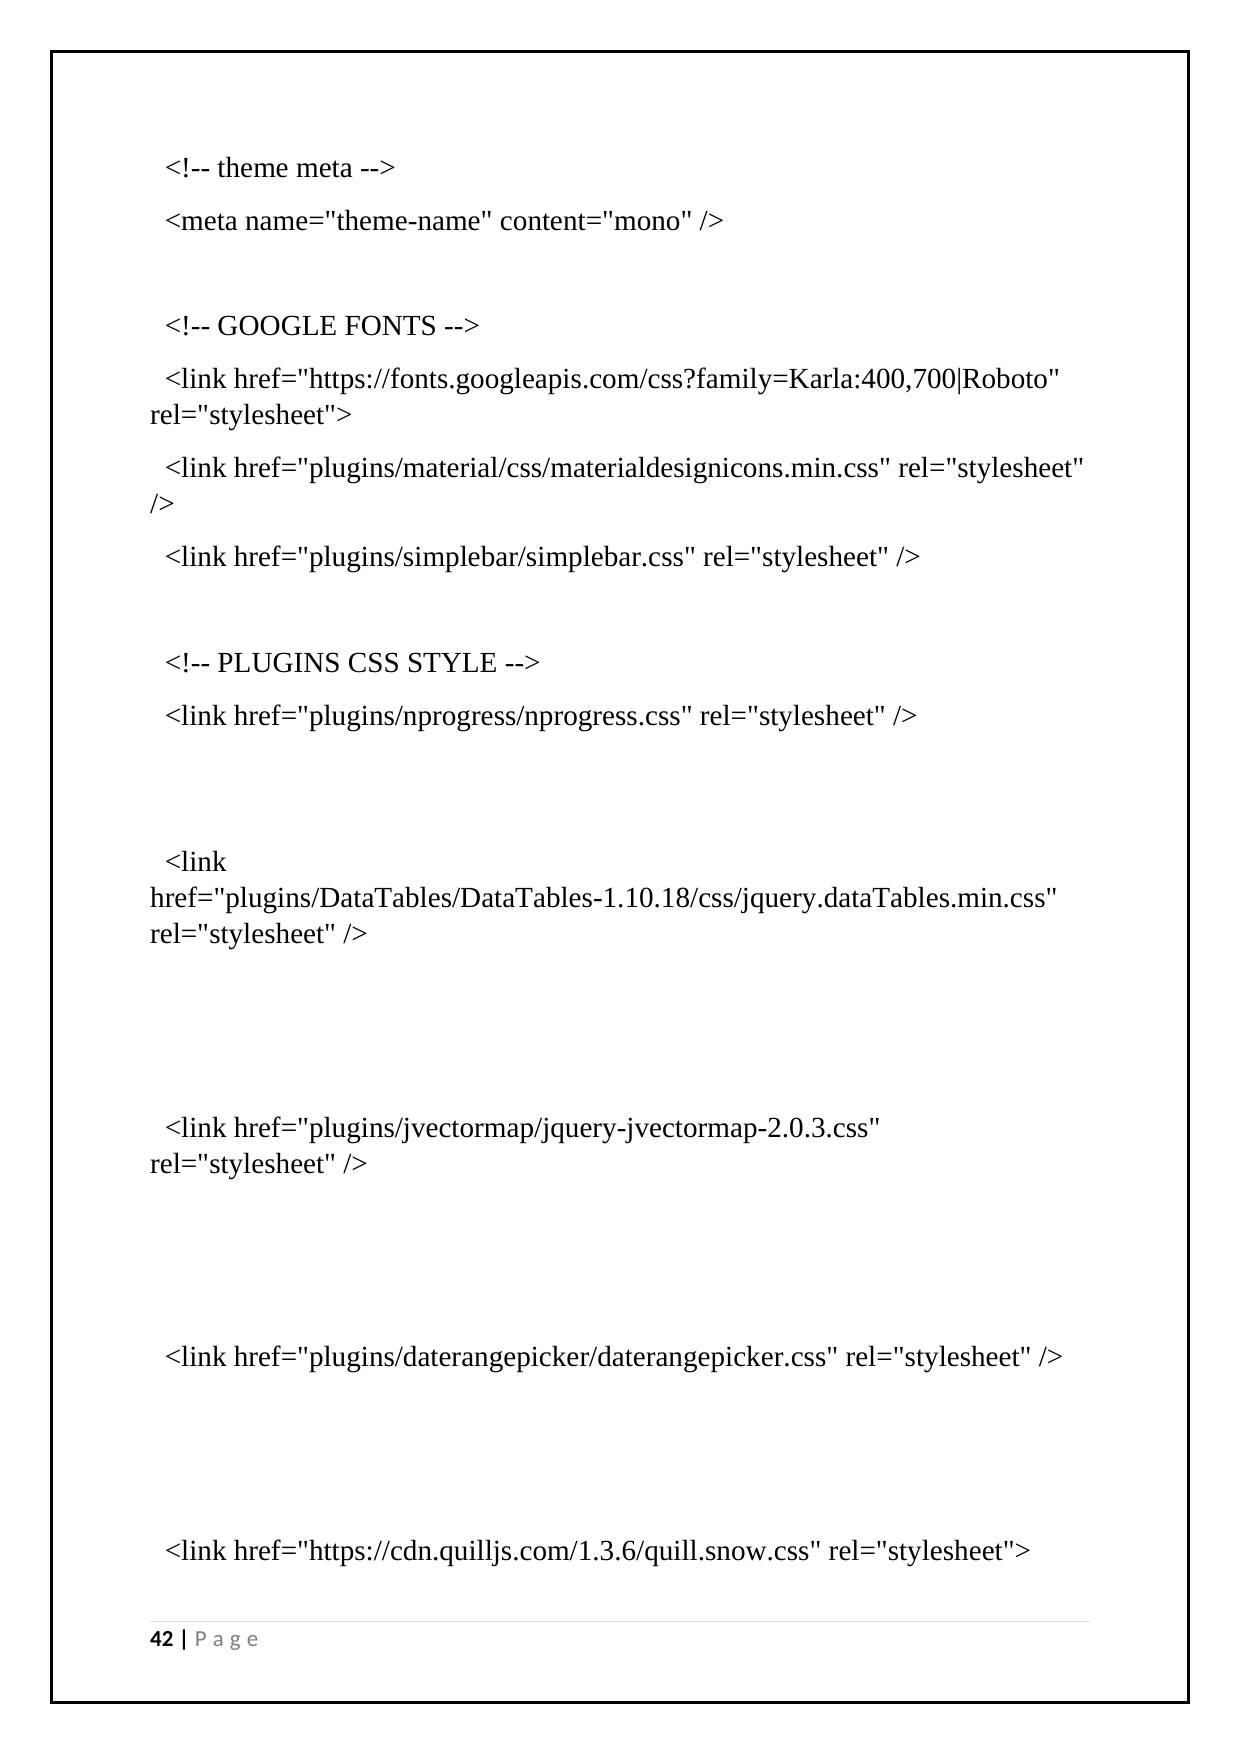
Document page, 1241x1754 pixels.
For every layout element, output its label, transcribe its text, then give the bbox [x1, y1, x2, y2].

text <link href="plugins/nprogress/nprogress.css" rel="stylesheet" /> [150, 698, 1090, 731]
text <!-- GOOGLE FONTS --> [150, 308, 1090, 342]
text <link href="https://cdn.quilljs.com/1.3.6/quill.snow.css" rel="stylesheet"> [150, 1533, 1090, 1566]
text <link href="plugins/DataTables/DataTables-1.10.18/css/jquery.dataTables.min.css" rel="stylesheet" /> [150, 844, 1090, 950]
text <link href="https://fonts.googleapis.com/css?family=Karla:400,700|Roboto" rel="stylesheet"> [150, 361, 1090, 431]
text <link href="plugins/material/css/materialdesignicons.min.css" rel="stylesheet" /> [150, 450, 1090, 520]
text <!-- theme meta --> [150, 150, 1090, 183]
text <link href="plugins/daterangepicker/daterangepicker.css" rel="stylesheet" /> [150, 1339, 1090, 1373]
text <link href="plugins/jvectormap/jquery-jvectormap-2.0.3.css" rel="stylesheet" /> [150, 1110, 1090, 1179]
text <link href="plugins/simplebar/simplebar.css" rel="stylesheet" /> [150, 539, 1090, 573]
text <!-- PLUGINS CSS STYLE --> [150, 645, 1090, 678]
text <meta name="theme-name" content="mono" /> [150, 203, 1090, 236]
